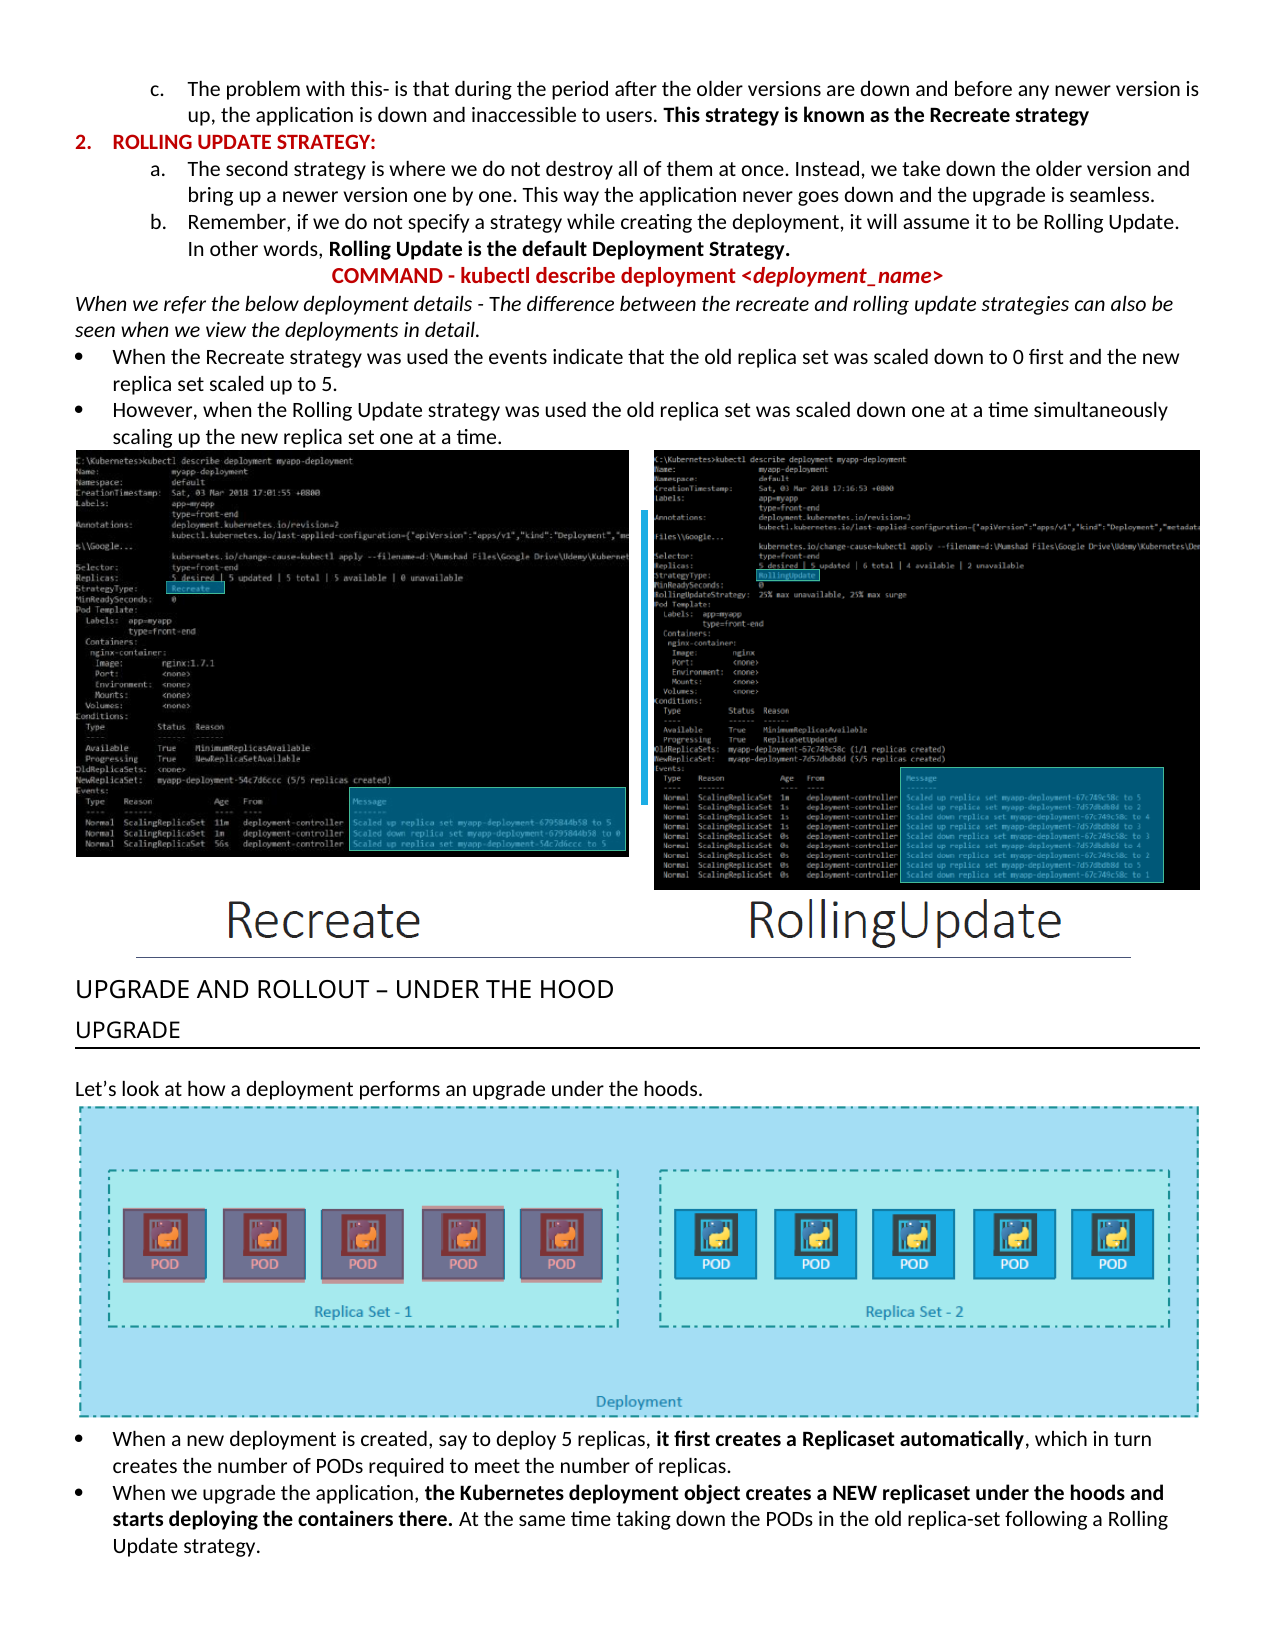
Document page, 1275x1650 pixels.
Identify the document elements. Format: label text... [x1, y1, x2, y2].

subtitle UPGRADE [75, 1014, 1200, 1047]
text Let’s look at how a deployment performs an upgrade under the hoods. [75, 1075, 1200, 1102]
list When the Recreate strategy was used the events indicate that the old replica set was scaled down to 0 first and the new replica set scaled up to 5. [75, 343, 1200, 396]
subtitle UPGRADE AND ROLLOUT – UNDER THE HOOD [75, 971, 1200, 1006]
picture [75, 1102, 1200, 1426]
picture [75, 449, 1200, 964]
text When we refer the below deployment details - The difference between the recreate and rolling update strategies can also be seen when we view the deployments in detail. [75, 290, 1200, 343]
list ROLLING UPDATE STRATEGY: [75, 128, 1200, 155]
list The problem with this- is that during the period after the older versions are down and before any newer version is up, the application is down and inaccessible to users. This strategy is known as the Recreate strategy [150, 75, 1200, 128]
list However, when the Rolling Update strategy was used the old replica set was scaled down one at a time simultaneously scaling up the new replica set one at a time. [75, 396, 1200, 449]
list When a new deployment is created, say to deploy 5 replicas, it first creates a Replicaset automatically, which in turn creates the number of PODs required to meet the number of replicas. [75, 1426, 1200, 1479]
text COMMAND - kubectl describe deployment <deployment_name> [75, 262, 1200, 290]
list The second strategy is where we do not destroy all of them at once. Instead, we take down the older version and bring up a newer version one by one. This way the application never goes down and the upgrade is seamless. [150, 155, 1200, 208]
list Remember, if we do not specify a strategy while creating the deployment, it will assume it to be Rolling Update. In other words, Rolling Update is the default Deployment Strategy. [150, 208, 1200, 262]
list When we upgrade the application, the Kubernetes deployment object creates a NEW replicaset under the hoods and starts deploying the containers there. At the same time taking down the PODs in the old replica-set following a Rolling Update strategy. [75, 1479, 1200, 1559]
